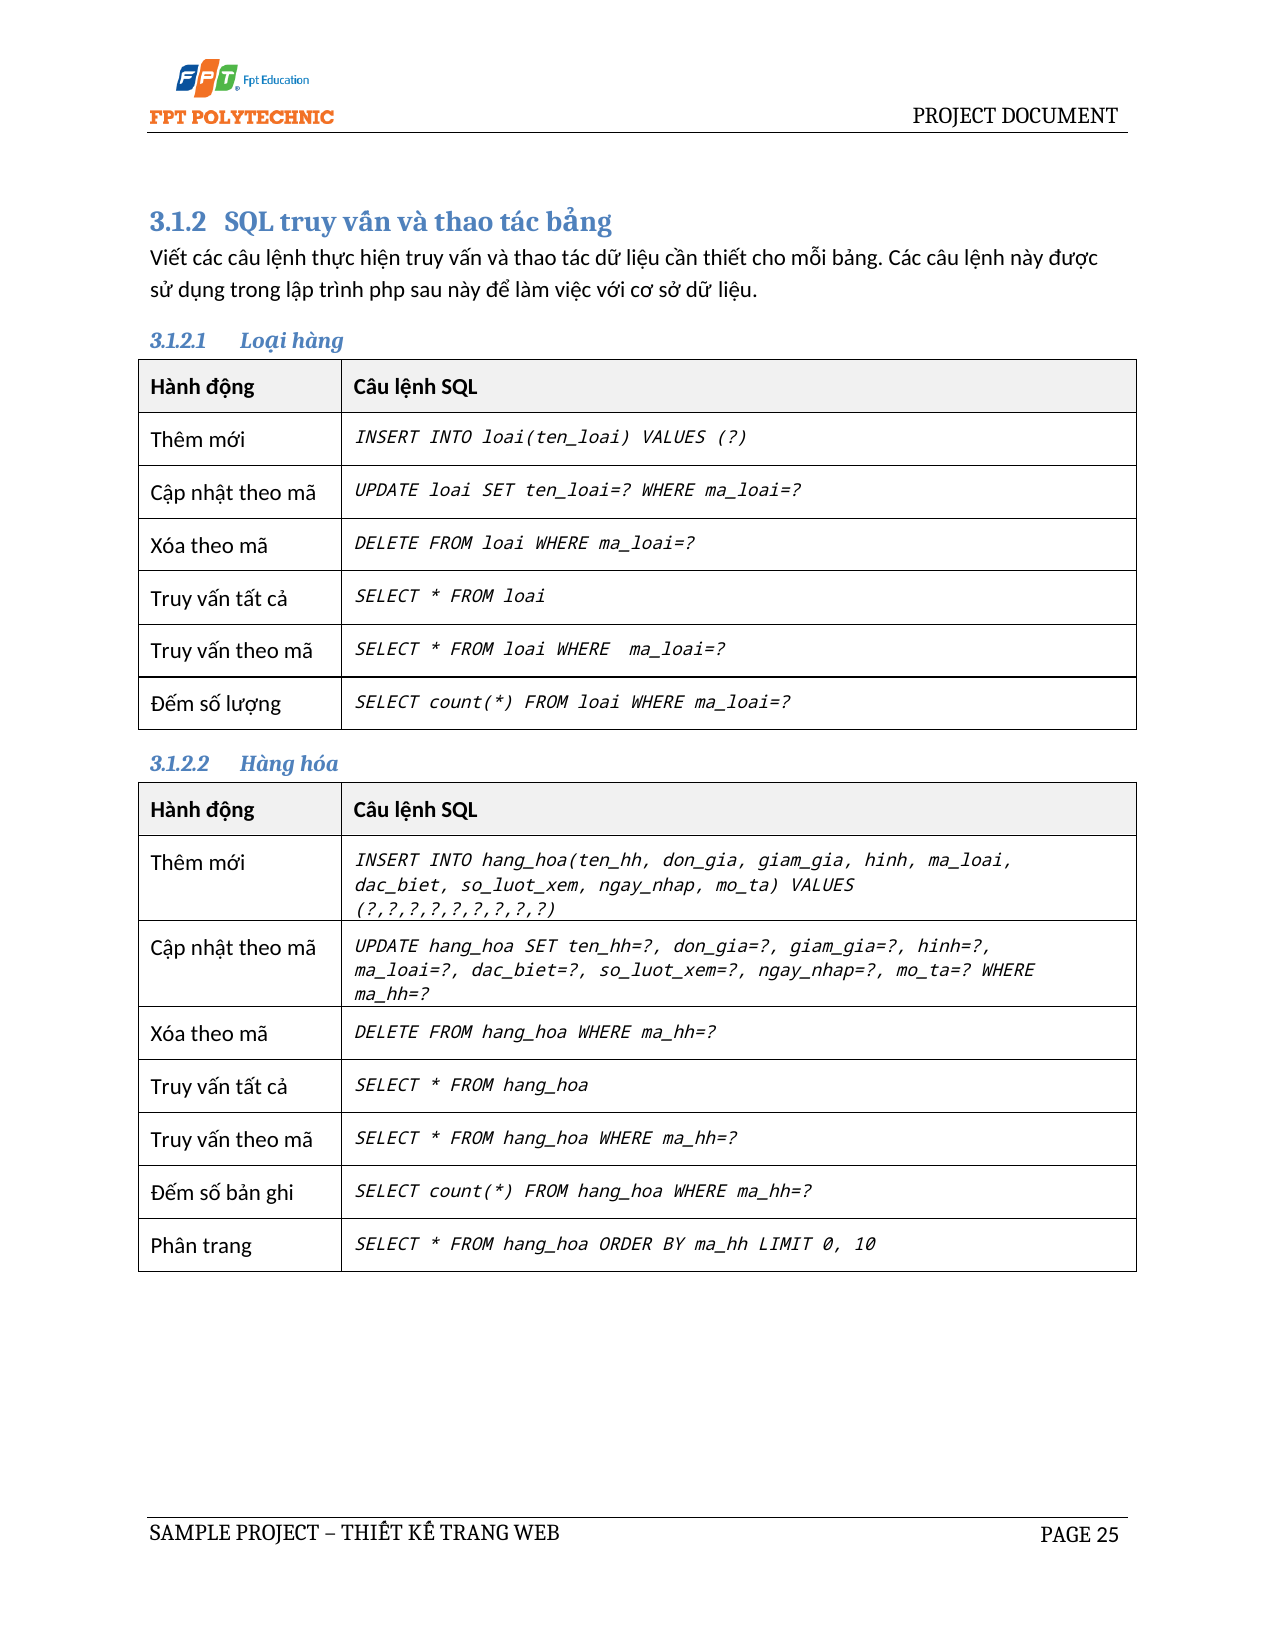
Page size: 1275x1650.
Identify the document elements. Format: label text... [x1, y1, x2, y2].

table_cell Cập nhật theo mã [139, 921, 341, 1006]
table_cell Truy vấn tất cả [139, 1060, 341, 1112]
table_cell DELETE FROM loai WHERE ma_loai=? [342, 519, 1136, 570]
picture [150, 59, 334, 124]
table_cell SELECT count(*) FROM hang_hoa WHERE ma_hh=? [342, 1166, 1136, 1218]
table_cell Xóa theo mã [139, 519, 341, 570]
table_cell Phân trang [139, 1219, 341, 1271]
table_cell Truy vấn theo mã [139, 625, 341, 676]
table_cell INSERT INTO loai(ten_loai) VALUES (?) [342, 413, 1136, 464]
table_cell Thêm mới [139, 413, 341, 464]
table_cell Xóa theo mã [139, 1007, 341, 1059]
table_cell Truy vấn theo mã [139, 1113, 341, 1165]
table_header Câu lệnh SQL [342, 783, 1136, 834]
list Hàng hóa [150, 751, 1148, 777]
table_cell SELECT * FROM hang_hoa WHERE ma_hh=? [342, 1113, 1136, 1165]
text Viết các câu lệnh thực hiện truy vấn và thao tác dữ liệu cần thiết cho mỗi bảng. Các câu lệnh này được sử dụng trong lập trình php sau này để làm việc với cơ sở dữ liệu. [150, 243, 1123, 303]
table_cell UPDATE hang_hoa SET ten_hh=?, don_gia=?, giam_gia=?, hinh=?, ma_loai=?, dac_biet=?, so_luot_xem=?, ngay_nhap=?, mo_ta=? WHERE ma_hh=? [342, 921, 1136, 1006]
table_cell DELETE FROM hang_hoa WHERE ma_hh=? [342, 1007, 1136, 1059]
table_cell SELECT count(*) FROM loai WHERE ma_loai=? [342, 678, 1136, 729]
table_header Hành động [139, 360, 341, 412]
subtitle Loại hàng [150, 328, 1148, 355]
table_cell Đếm số lượng [139, 678, 341, 729]
table_cell UPDATE loai SET ten_loai=? WHERE ma_loai=? [342, 466, 1136, 517]
table_cell SELECT * FROM loai WHERE ma_loai=? [342, 625, 1136, 676]
table_cell Thêm mới [139, 836, 341, 920]
table_cell SELECT * FROM hang_hoa [342, 1060, 1136, 1112]
table_cell Đếm số bản ghi [139, 1166, 341, 1218]
subtitle SQL truy vấn và thao tác bảng [150, 205, 1148, 238]
table_header Câu lệnh SQL [342, 360, 1136, 412]
table_cell SELECT * FROM hang_hoa ORDER BY ma_hh LIMIT 0, 10 [342, 1219, 1136, 1271]
table_cell SELECT * FROM loai [342, 571, 1136, 623]
table_cell INSERT INTO hang_hoa(ten_hh, don_gia, giam_gia, hinh, ma_loai, dac_biet, so_luot_xem, ngay_nhap, mo_ta) VALUES (?,?,?,?,?,?,?,?,?) [342, 836, 1136, 920]
table_header Hành động [139, 783, 341, 834]
table_cell Truy vấn tất cả [139, 571, 341, 623]
table_cell Cập nhật theo mã [139, 466, 341, 517]
